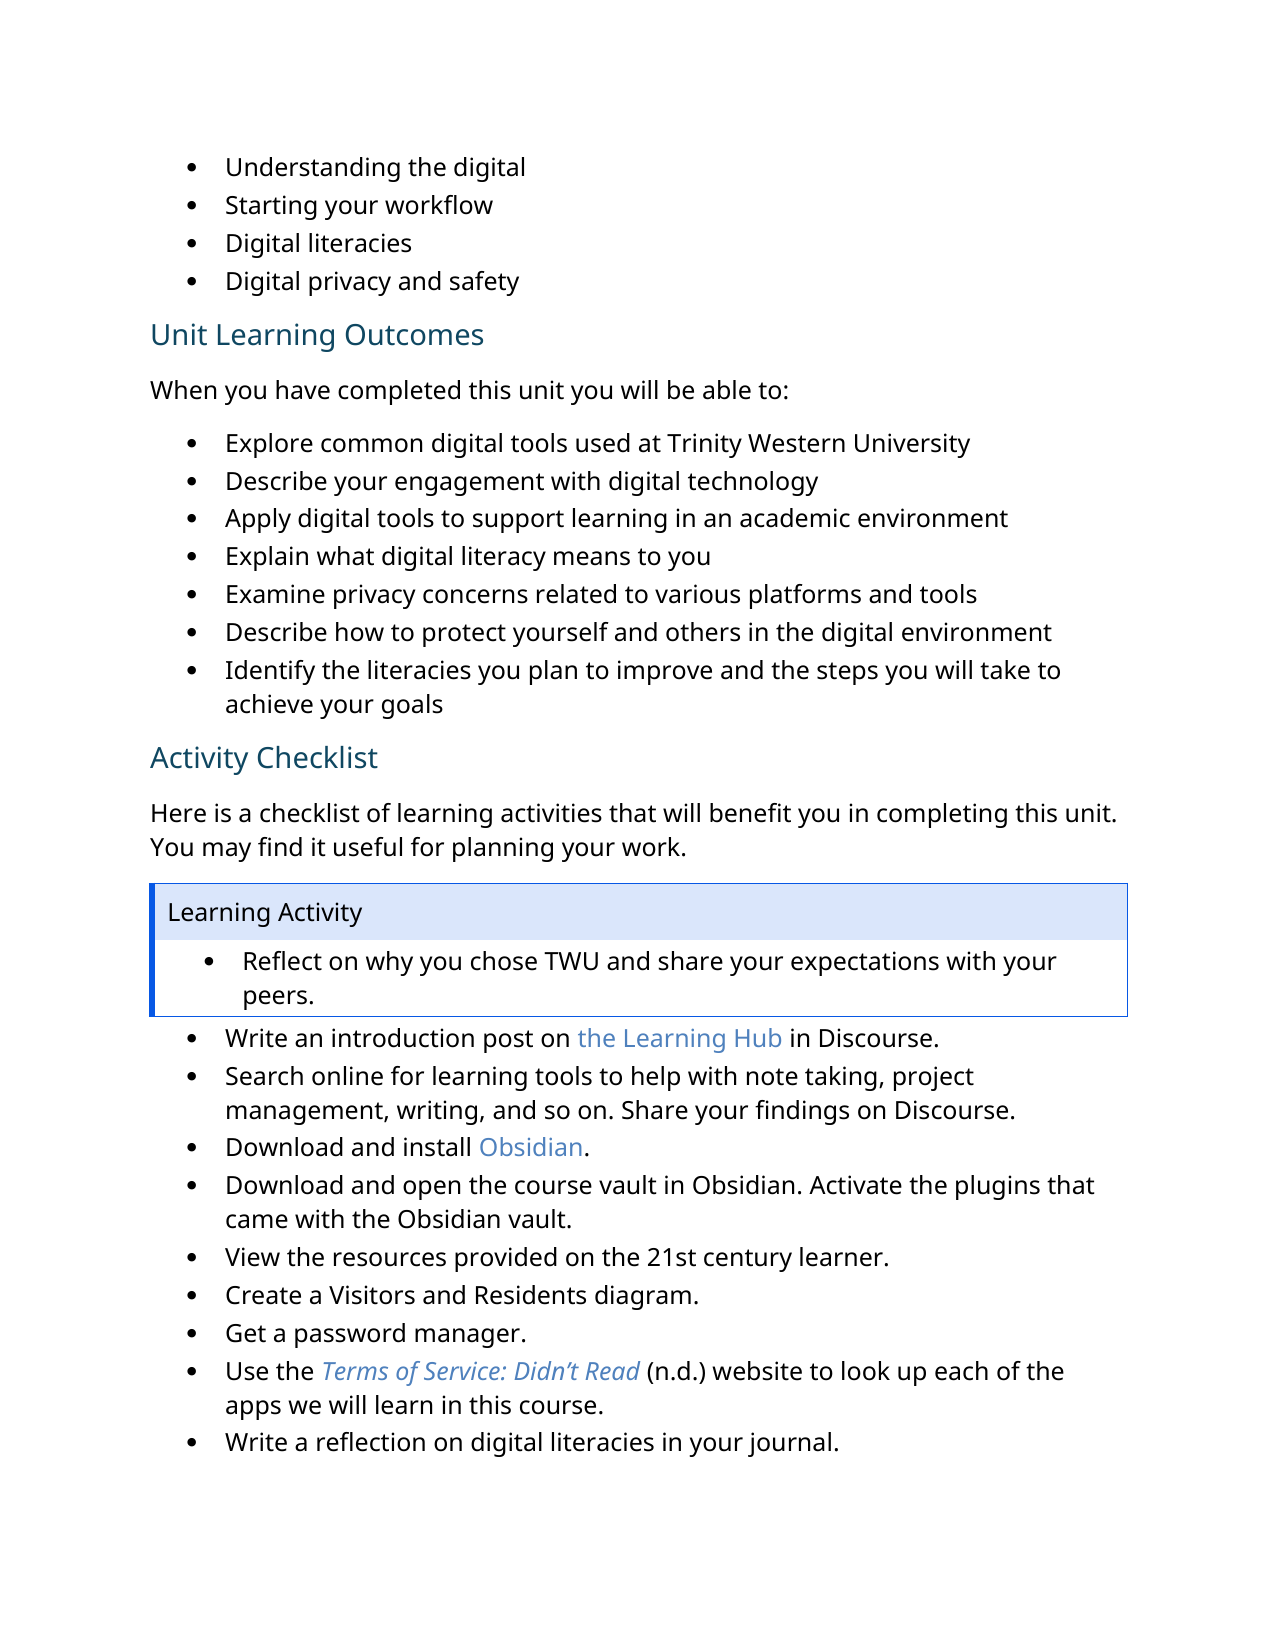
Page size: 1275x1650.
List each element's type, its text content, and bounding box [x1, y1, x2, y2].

list Describe your engagement with digital technology [187, 463, 1125, 497]
list Explore common digital tools used at Trinity Western University [187, 425, 1125, 459]
list Identify the literacies you plan to improve and the steps you will take to achieve your goals [187, 652, 1125, 720]
list Starting your workflow [187, 188, 1125, 222]
list Digital privacy and safety [187, 263, 1125, 297]
list Digital literacies [187, 226, 1125, 260]
subtitle Unit Learning Outcomes [150, 314, 1125, 354]
subtitle Activity Checklist [150, 737, 1125, 777]
list Explain what digital literacy means to you [187, 539, 1125, 573]
list Examine privacy concerns related to various platforms and tools [187, 577, 1125, 611]
table_header Learning Activity [155, 884, 1127, 940]
list Understanding the digital [187, 150, 1125, 184]
list Apply digital tools to support learning in an academic environment [187, 501, 1125, 535]
text Here is a checklist of learning activities that will benefit you in completing this unit. You may find it useful for planning your work. [150, 796, 1125, 864]
text When you have completed this unit you will be able to: [150, 373, 1125, 407]
list Describe how to protect yourself and others in the digital environment [187, 614, 1125, 648]
